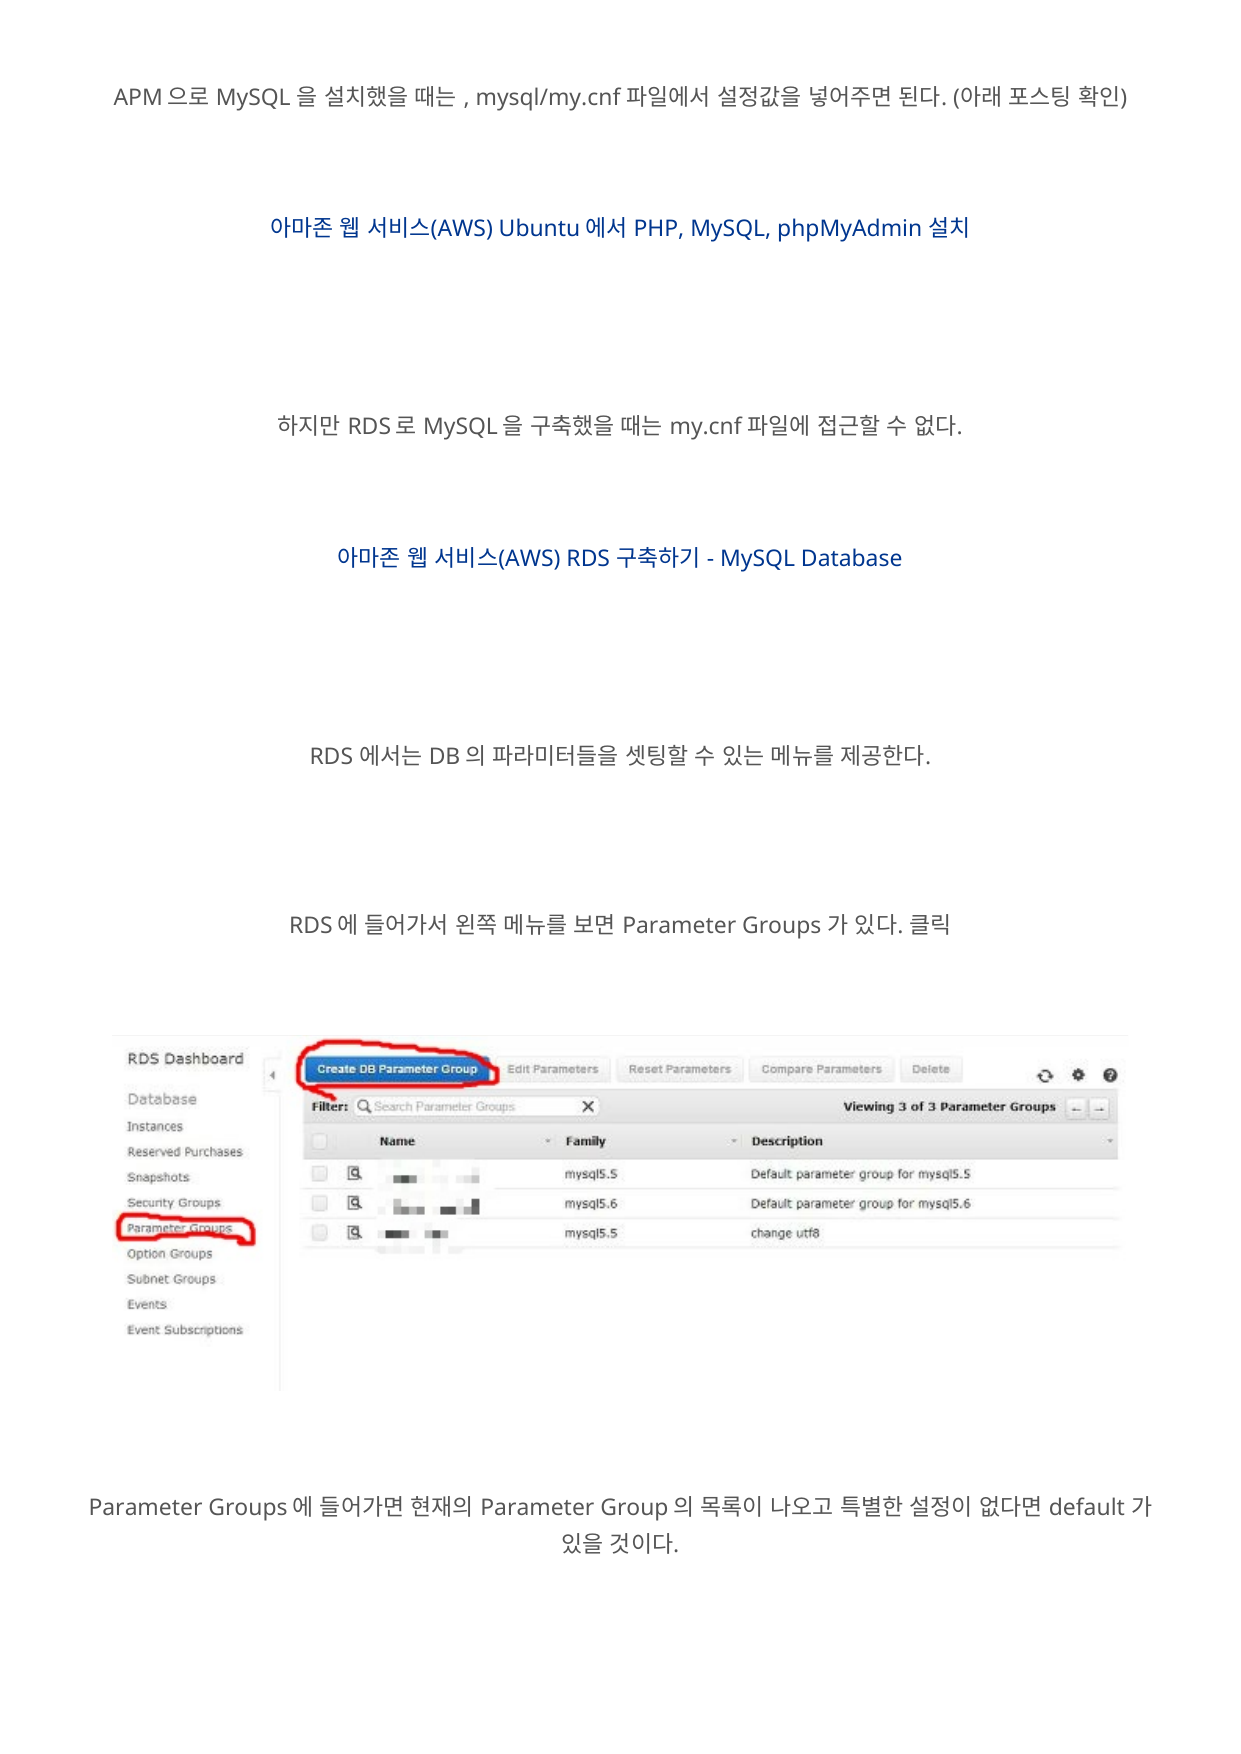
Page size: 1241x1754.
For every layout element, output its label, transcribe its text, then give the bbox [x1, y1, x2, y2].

text 하지만 RDS로 MySQL을 구축했을 때는 my.cnf 파일에 접근할 수 없다. [75, 405, 1165, 441]
text RDS 에서는 DB의 파라미터들을 셋팅할 수 있는 메뉴를 제공한다. [75, 734, 1165, 771]
text 아마존 웹 서비스(AWS) RDS 구축하기 - MySQL Database [75, 537, 1165, 573]
text APM으로 MySQL 을 설치했을 때는 , mysql/my.cnf 파일에서 설정값을 넣어주면 된다. (아래 포스팅 확인) [75, 75, 1165, 112]
text Parameter Groups에 들어가면 현재의 Parameter Group의 목록이 나오고 특별한 설정이 없다면 default 가 있을 것이다. [75, 1485, 1165, 1559]
picture [112, 1035, 1129, 1391]
text 아마존 웹 서비스(AWS) Ubuntu에서 PHP, MySQL, phpMyAdmin 설치 [75, 207, 1165, 244]
text RDS에 들어가서 왼쪽 메뉴를 보면 Parameter Groups 가 있다. 클릭 [75, 903, 1165, 940]
